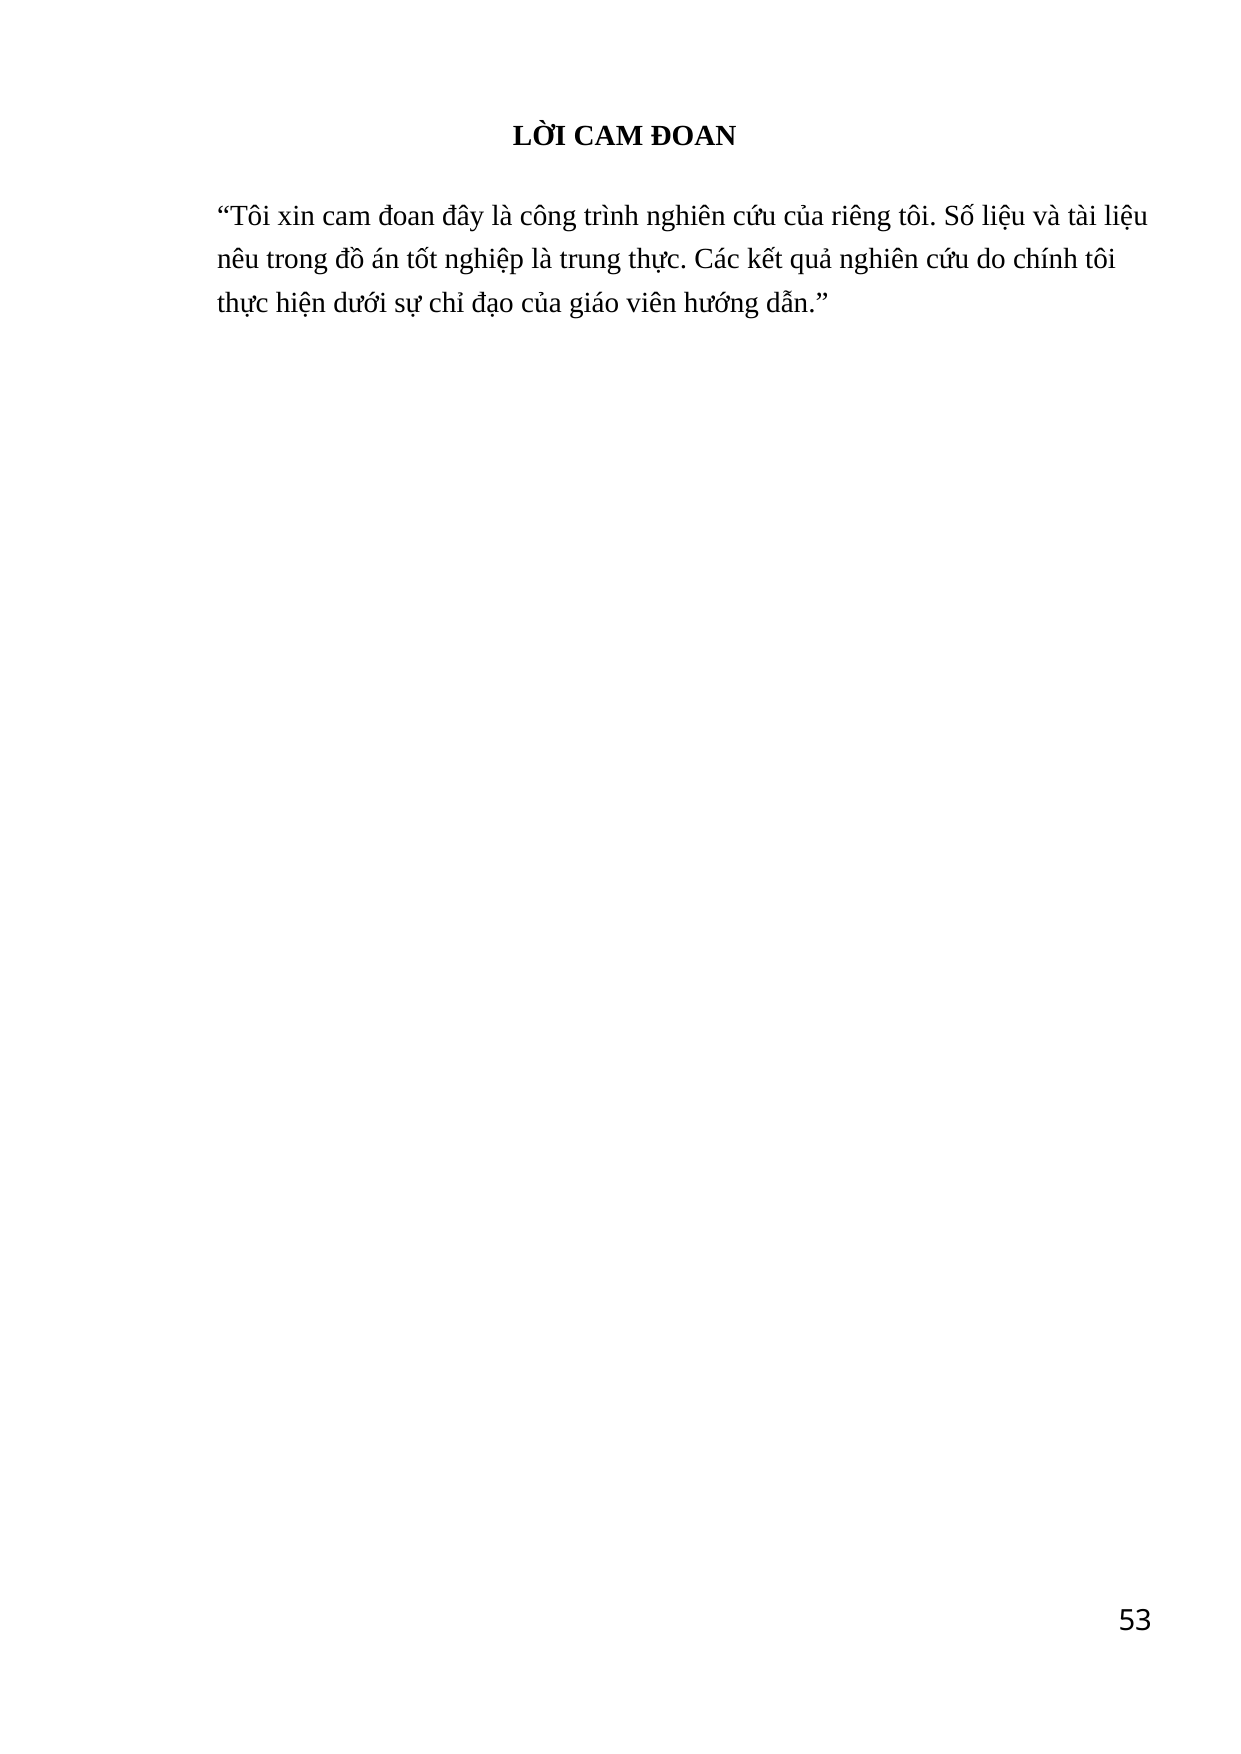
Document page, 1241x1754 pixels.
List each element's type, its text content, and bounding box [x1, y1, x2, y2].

text “Tôi xin cam đoan đây là công trình nghiên cứu của riêng tôi. Số liệu và tài liệu nêu trong đồ án tốt nghiệp là trung thực. Các kết quả nghiên cứu do chính tôi thực hiện dưới sự chỉ đạo của giáo viên hướng dẫn.” [217, 198, 1152, 318]
subtitle LỜI CAM ĐOAN [177, 118, 1152, 152]
